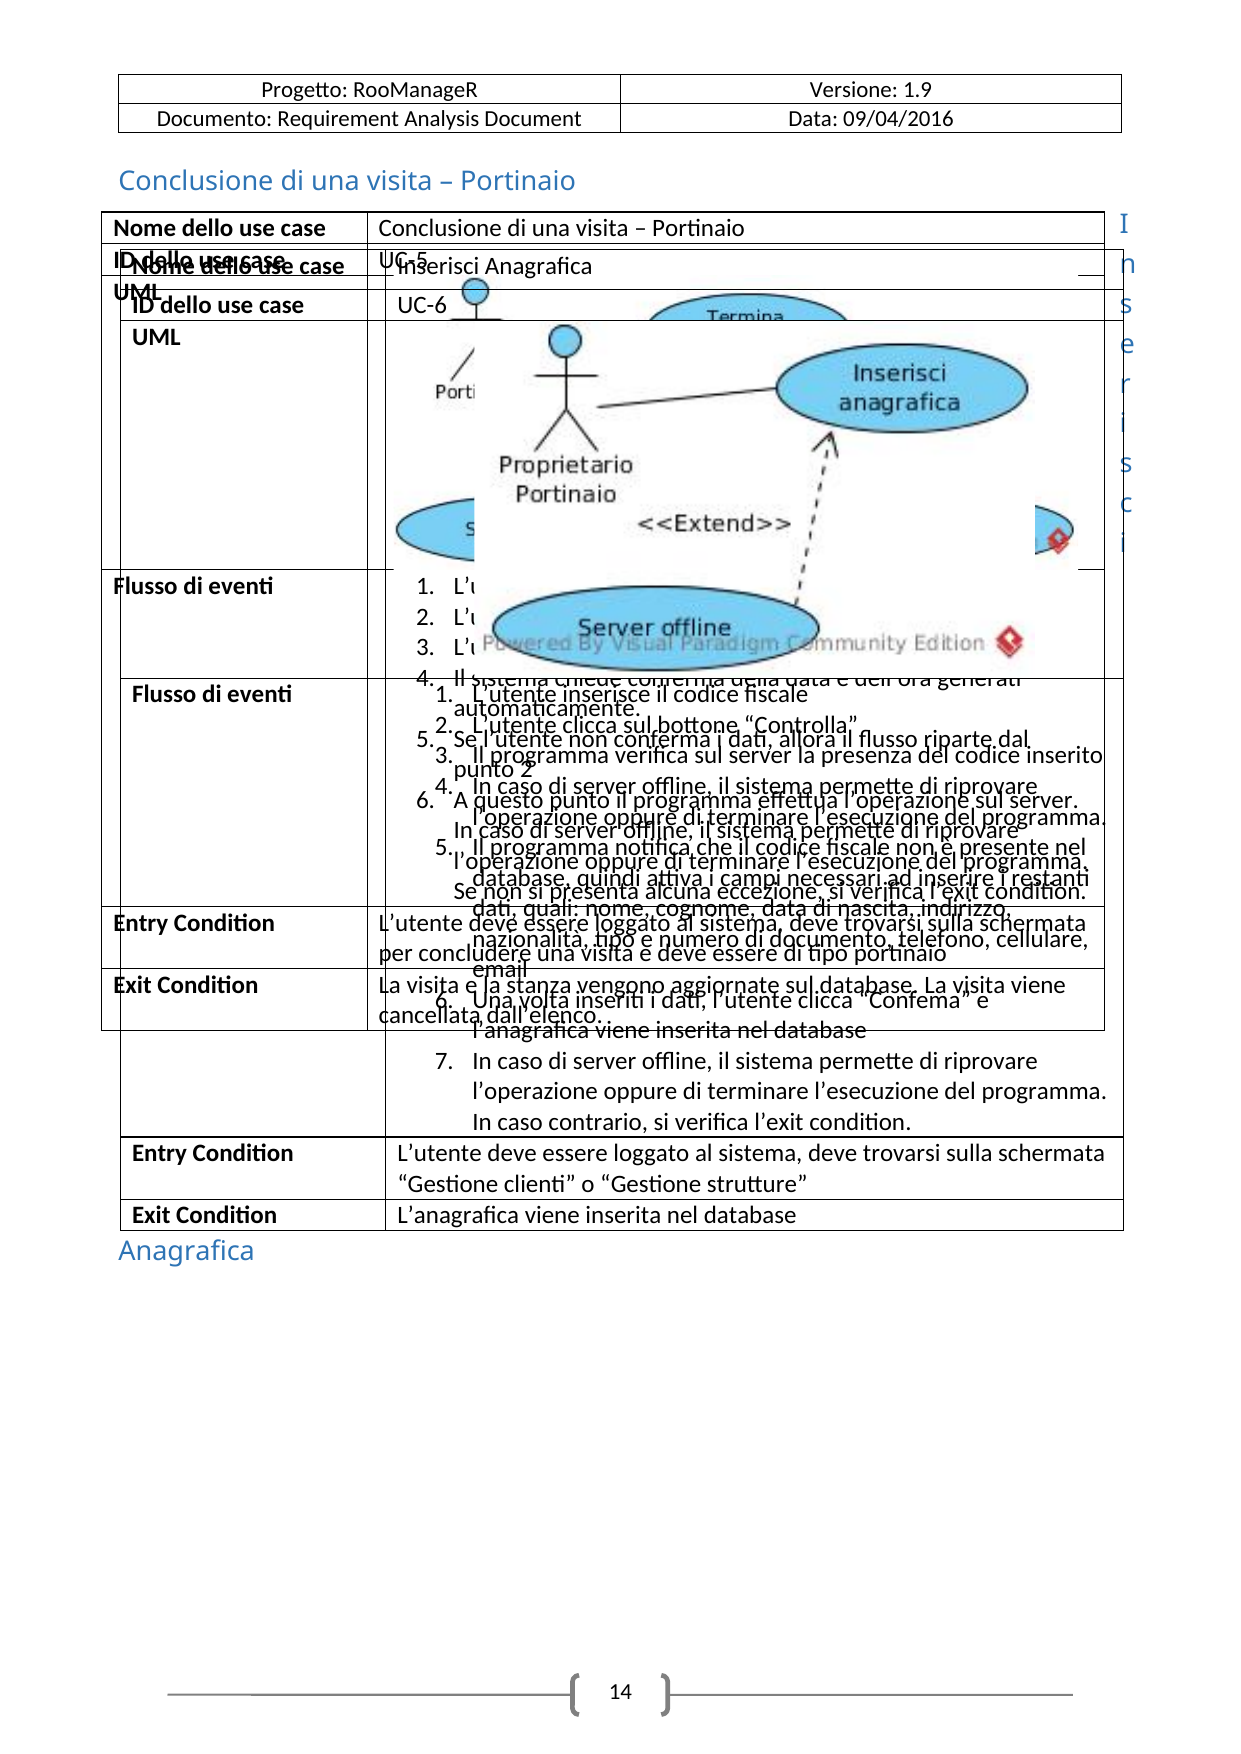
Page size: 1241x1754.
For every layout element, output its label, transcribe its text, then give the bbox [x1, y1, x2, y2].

table_cell UC-6 [386, 290, 1123, 320]
table_header Nome dello use case [102, 213, 367, 243]
subtitle Inserisci Anagrafica [118, 1031, 1122, 1268]
table_header Inserisci Anagrafica [386, 250, 1123, 289]
table_cell Entry Condition [121, 1138, 385, 1198]
table_cell L’anagrafica viene inserita nel database [386, 1200, 1123, 1230]
table_cell [1035, 321, 1123, 677]
table_cell Entry Condition [102, 907, 120, 968]
table_cell ID dello use case [121, 290, 385, 320]
table_cell Exit Condition [121, 1200, 385, 1230]
table_cell [386, 321, 474, 677]
table_cell Flusso di eventi [121, 679, 385, 1136]
table_cell UML [102, 276, 120, 569]
table_header Nome dello use case [121, 250, 385, 289]
table_cell L’utente inserisce il codice fiscale L’utente clicca sul bottone “Controlla” Il programma verifica sul server la presenza del codice inserito In caso di server offline, il sistema permette di riprovare l’operazione oppure di terminare l’esecuzione del programma. Il programma notifica che il codice fiscale non è presente nel database, quindi attiva i campi necessari ad inserire i restanti dati, quali: nome, cognome, data di nascita, indirizzo, nazionalità, tipo e numero di documento, telefono, cellulare, email Una volta inseriti i dati, l’utente clicca “Confema” e l’anagrafica viene inserita nel database In caso di server offline, il sistema permette di riprovare l’operazione oppure di terminare l’esecuzione del programma. In caso contrario, si verifica l’exit condition. [386, 679, 1123, 1136]
table_cell UML [121, 321, 385, 677]
table_cell Flusso di eventi [102, 570, 120, 906]
picture [474, 321, 1035, 678]
table_cell L’utente deve essere loggato al sistema, deve trovarsi sulla schermata “Gestione clienti” o “Gestione strutture” [386, 1138, 1123, 1198]
table_cell ID dello use case [102, 244, 367, 274]
subtitle Inserisci Anagrafica [118, 205, 1122, 249]
table_header Conclusione di una visita – Portinaio [368, 213, 1104, 243]
table_cell Exit Condition [102, 969, 120, 1030]
subtitle Conclusione di una visita – Portinaio [118, 161, 1122, 198]
